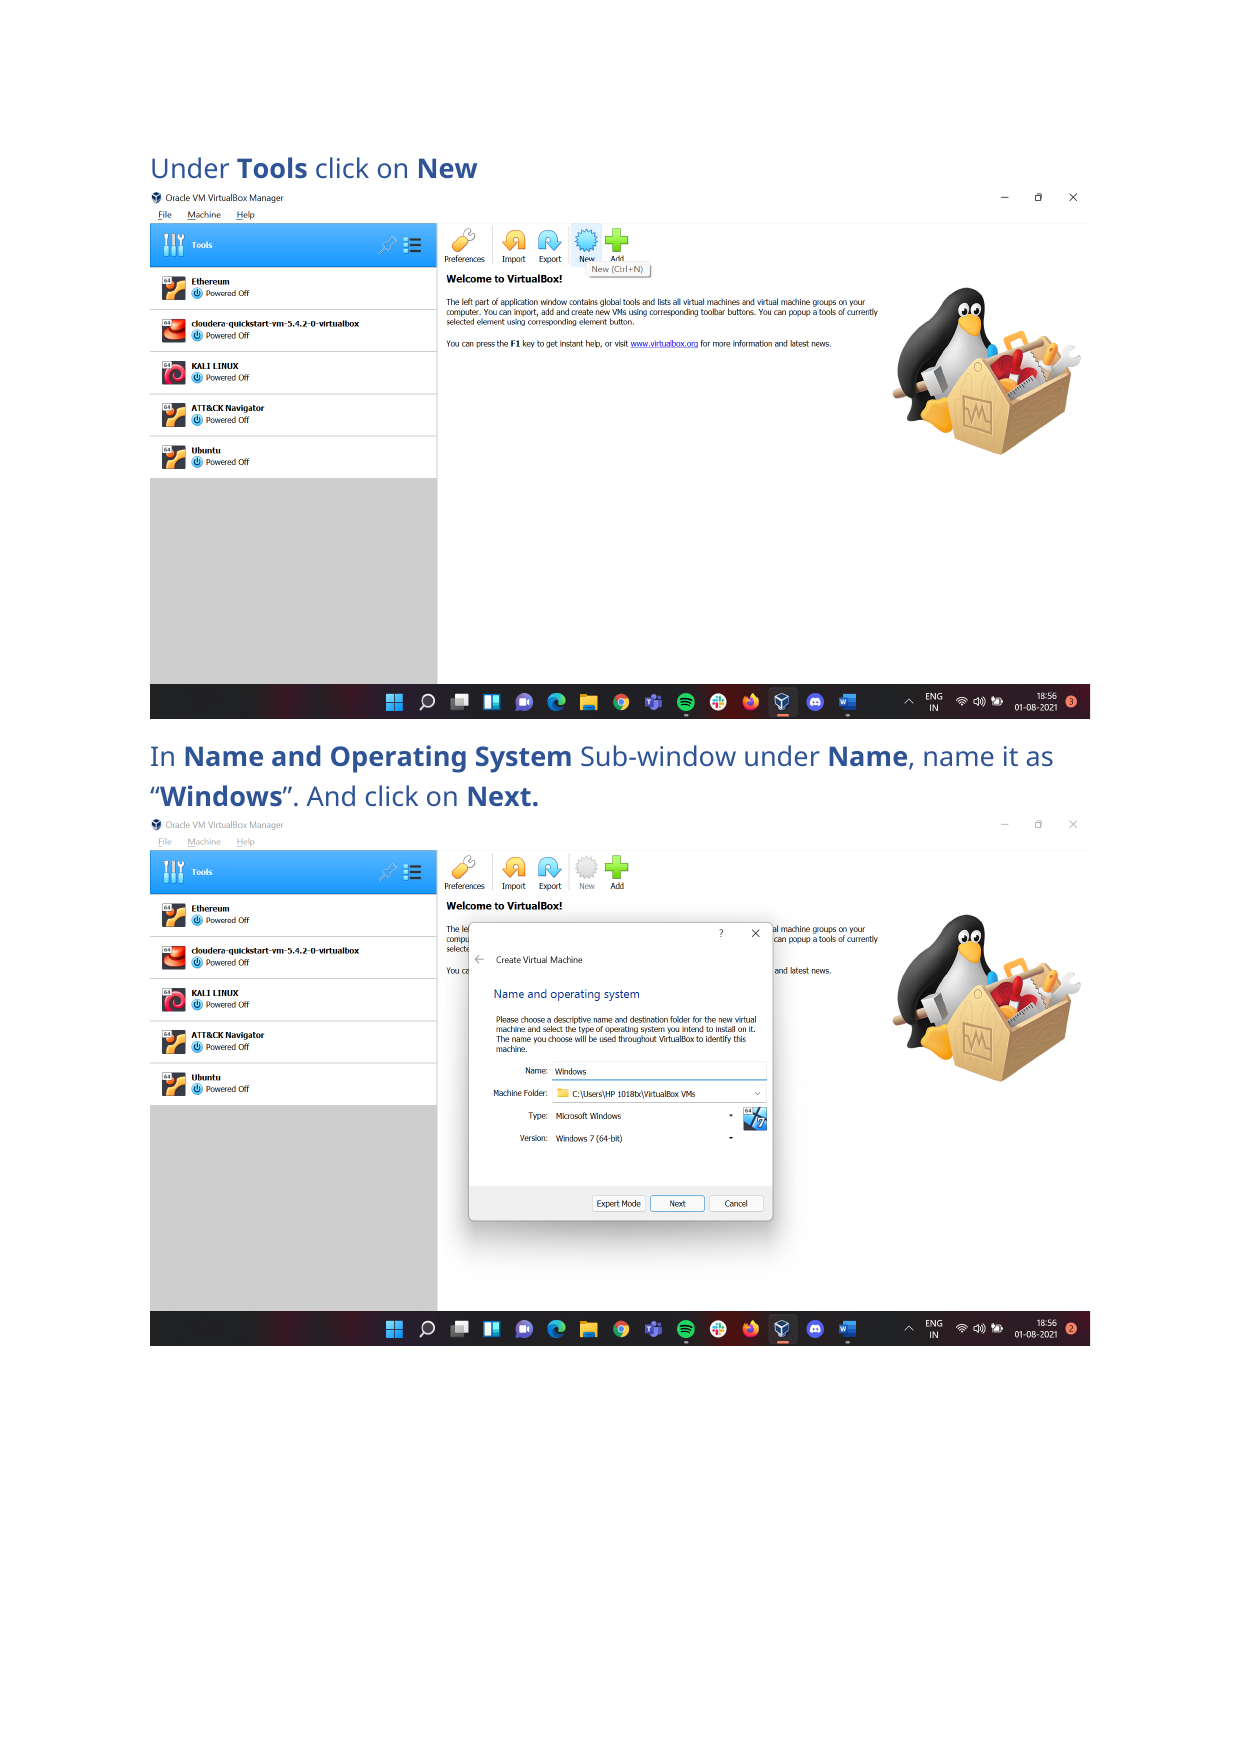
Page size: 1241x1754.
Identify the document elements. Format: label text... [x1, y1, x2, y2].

picture [150, 189, 1091, 719]
subtitle Under Tools click on New [150, 150, 1090, 187]
picture [150, 817, 1091, 1346]
subtitle In Name and Operating System Sub-window under Name, name it as “Windows”. And click on Next. [150, 737, 1090, 814]
